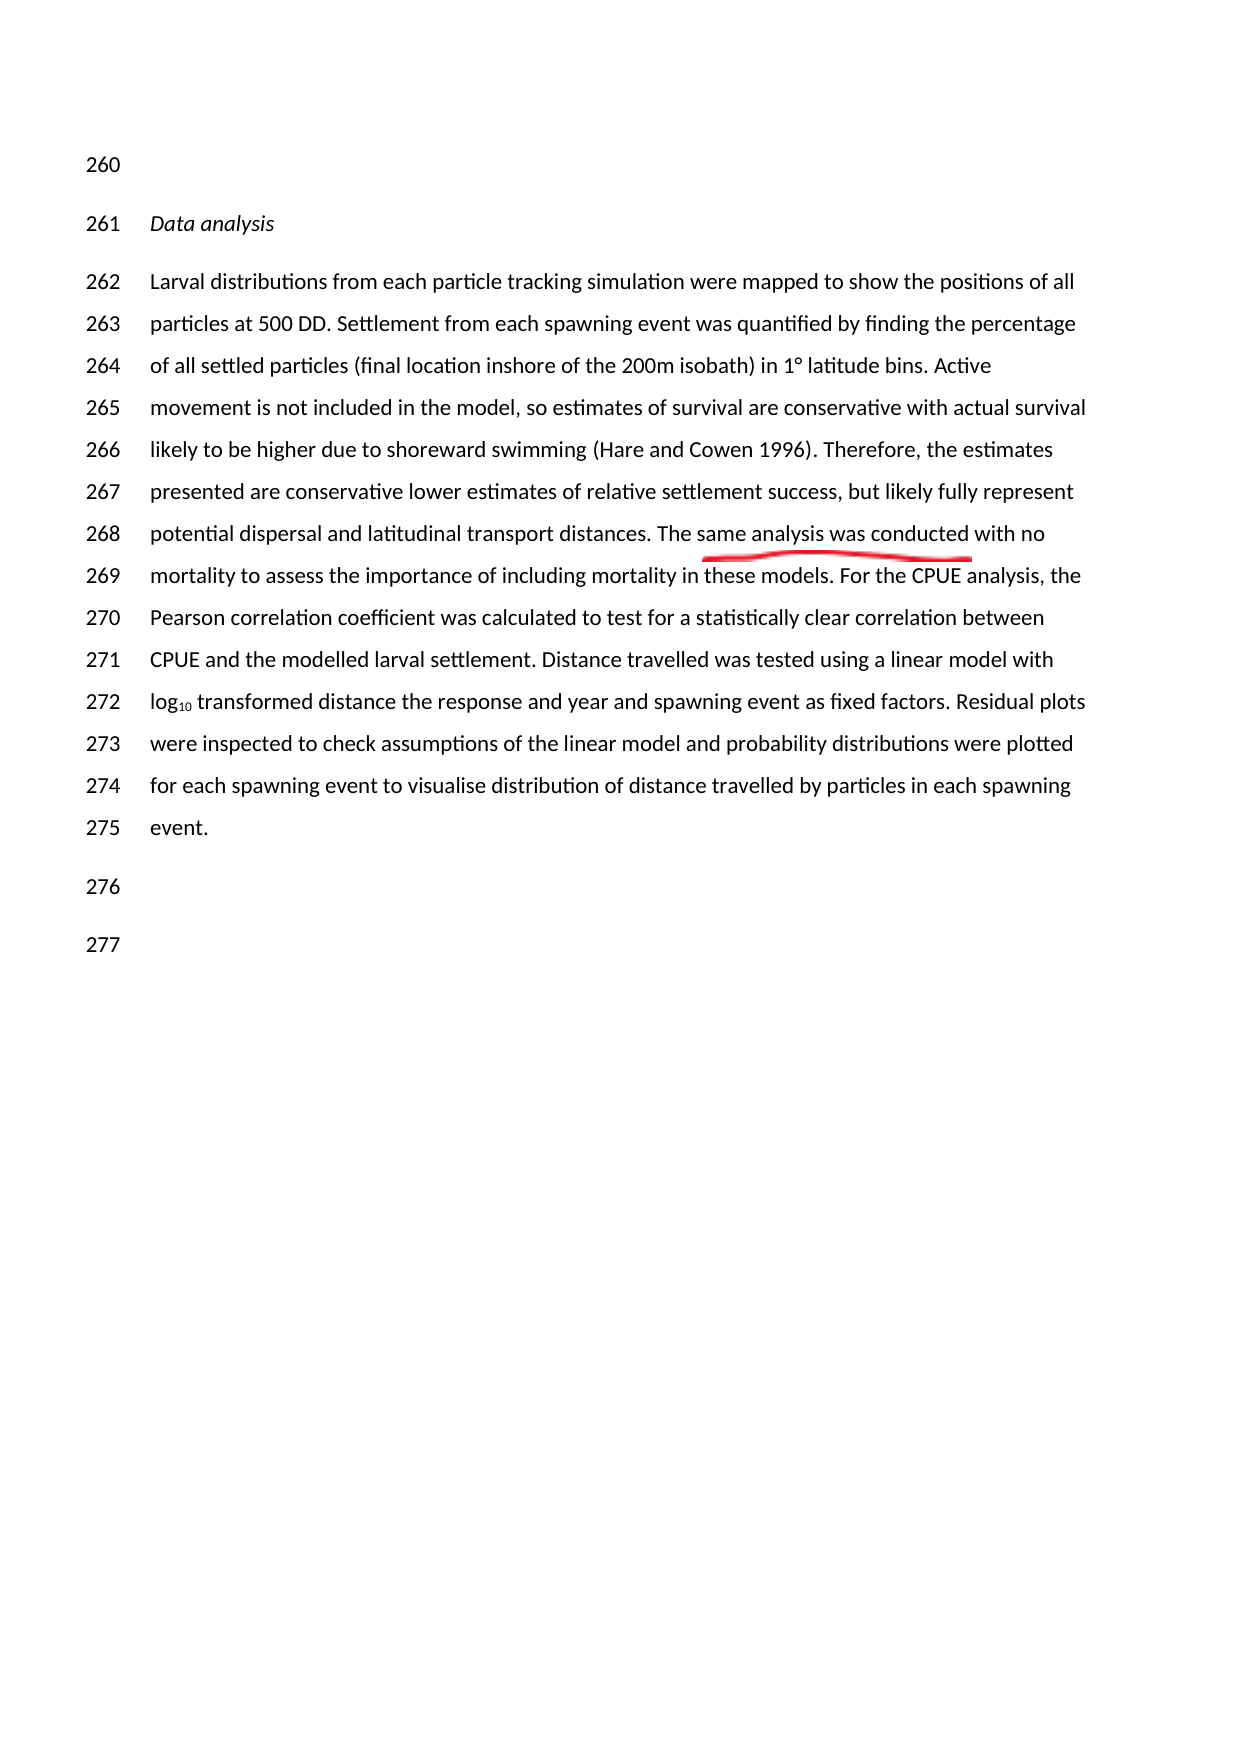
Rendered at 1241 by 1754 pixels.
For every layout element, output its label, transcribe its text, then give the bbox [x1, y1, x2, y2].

text Data analysis [150, 209, 1090, 237]
picture [702, 550, 972, 562]
text Larval distributions from each particle tracking simulation were mapped to show the positions of all particles at 500 DD. Settlement from each spawning event was quantified by finding the percentage of all settled particles (final location inshore of the 200m isobath) in 1° latitude bins. Active movement is not included in the model, so estimates of survival are conservative with actual survival likely to be higher due to shoreward swimming (Hare and Cowen 1996). Therefore, the estimates presented are conservative lower estimates of relative settlement success, but likely fully represent potential dispersal and latitudinal transport distances. The same analysis was conducted with no mortality to assess the importance of including mortality in these models. For the CPUE analysis, the Pearson correlation coefficient was calculated to test for a statistically clear correlation between CPUE and the modelled larval settlement. Distance travelled was tested using a linear model with log10 transformed distance the response and year and spawning event as fixed factors. Residual plots were inspected to check assumptions of the linear model and probability distributions were plotted for each spawning event to visualise distribution of distance travelled by particles in each spawning event. [150, 267, 1090, 841]
